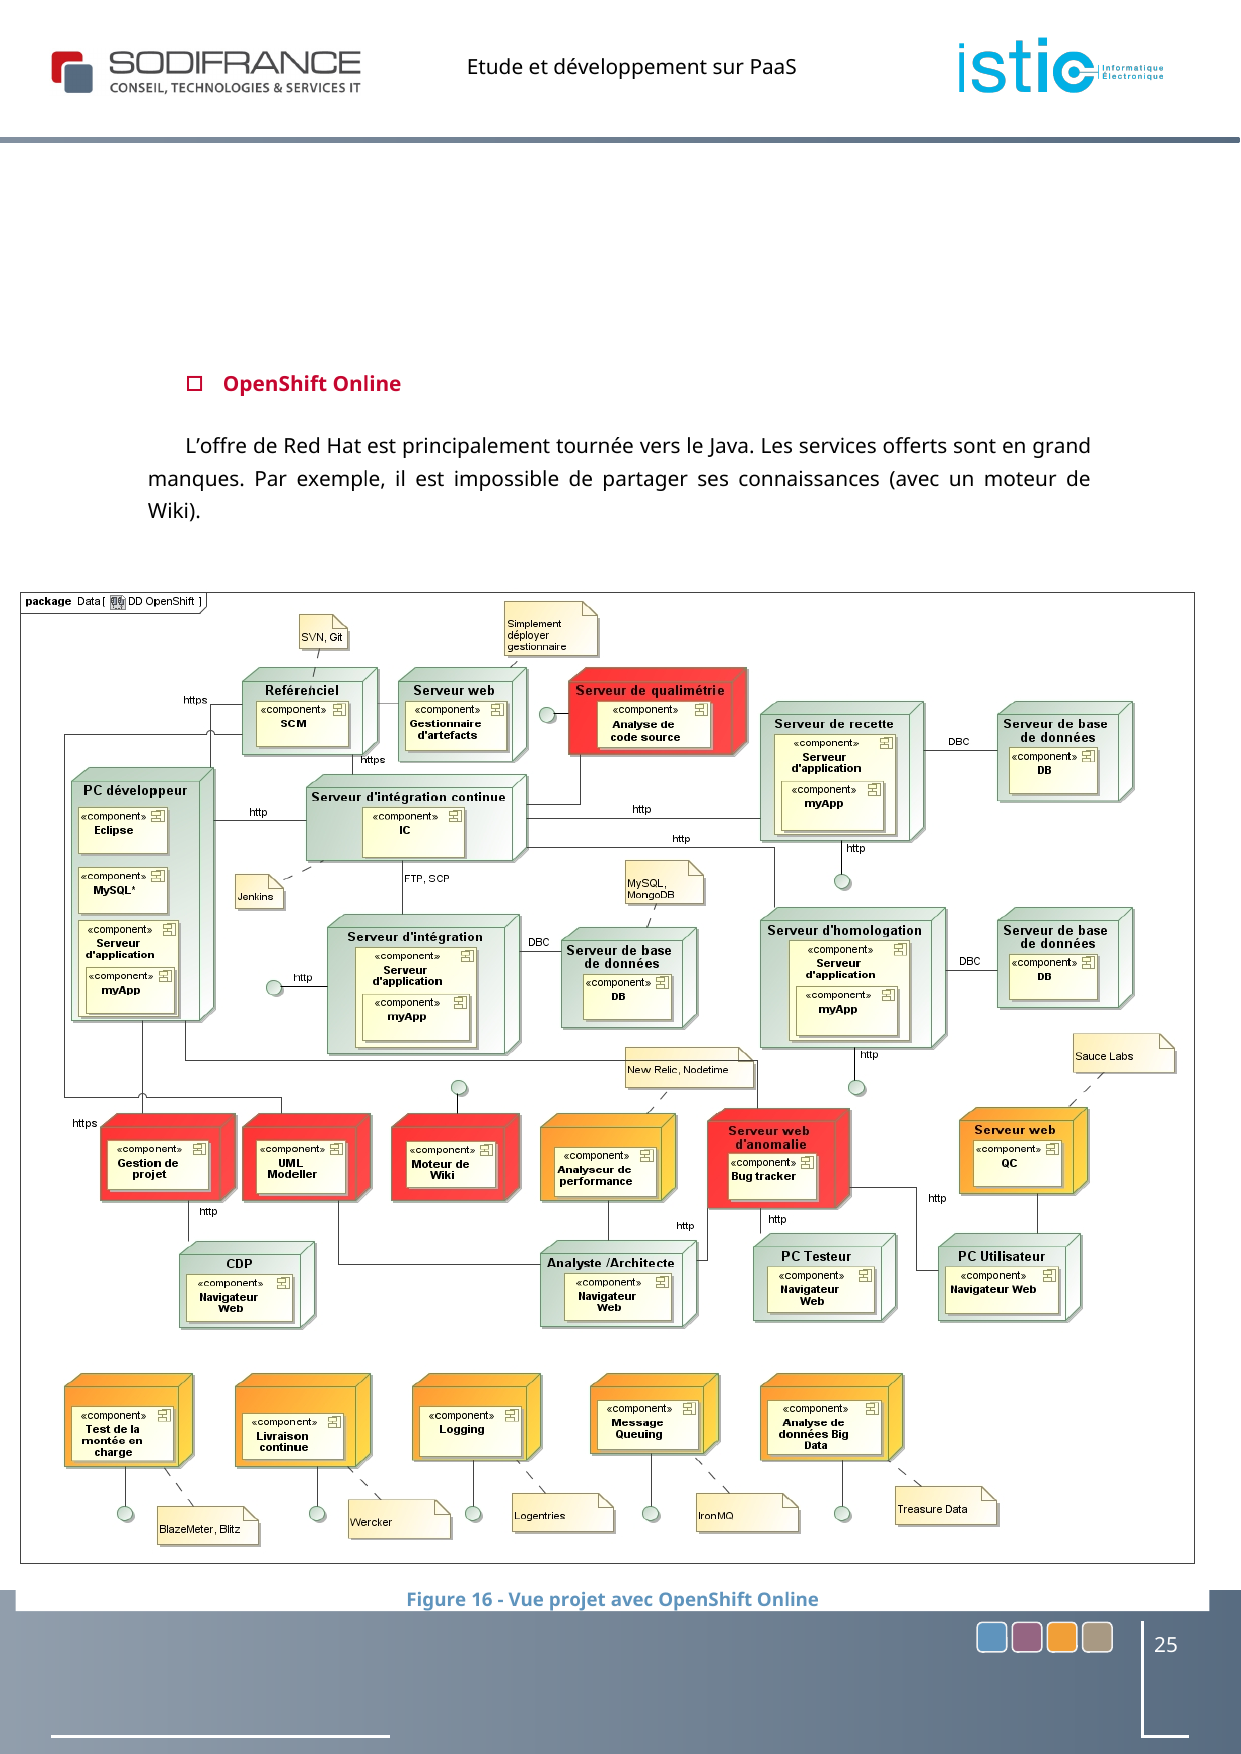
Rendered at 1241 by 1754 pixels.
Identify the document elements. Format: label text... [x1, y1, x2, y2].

text L’offre de Red Hat est principalement tournée vers le Java. Les services offerts sont en grand manques. Par exemple, il est impossible de partager ses connaissances (avec un moteur de Wiki). [148, 431, 1093, 525]
list OpenShift Online [185, 369, 1093, 398]
picture [15, 588, 1210, 1577]
picture [48, 48, 361, 96]
picture [938, 21, 1184, 109]
